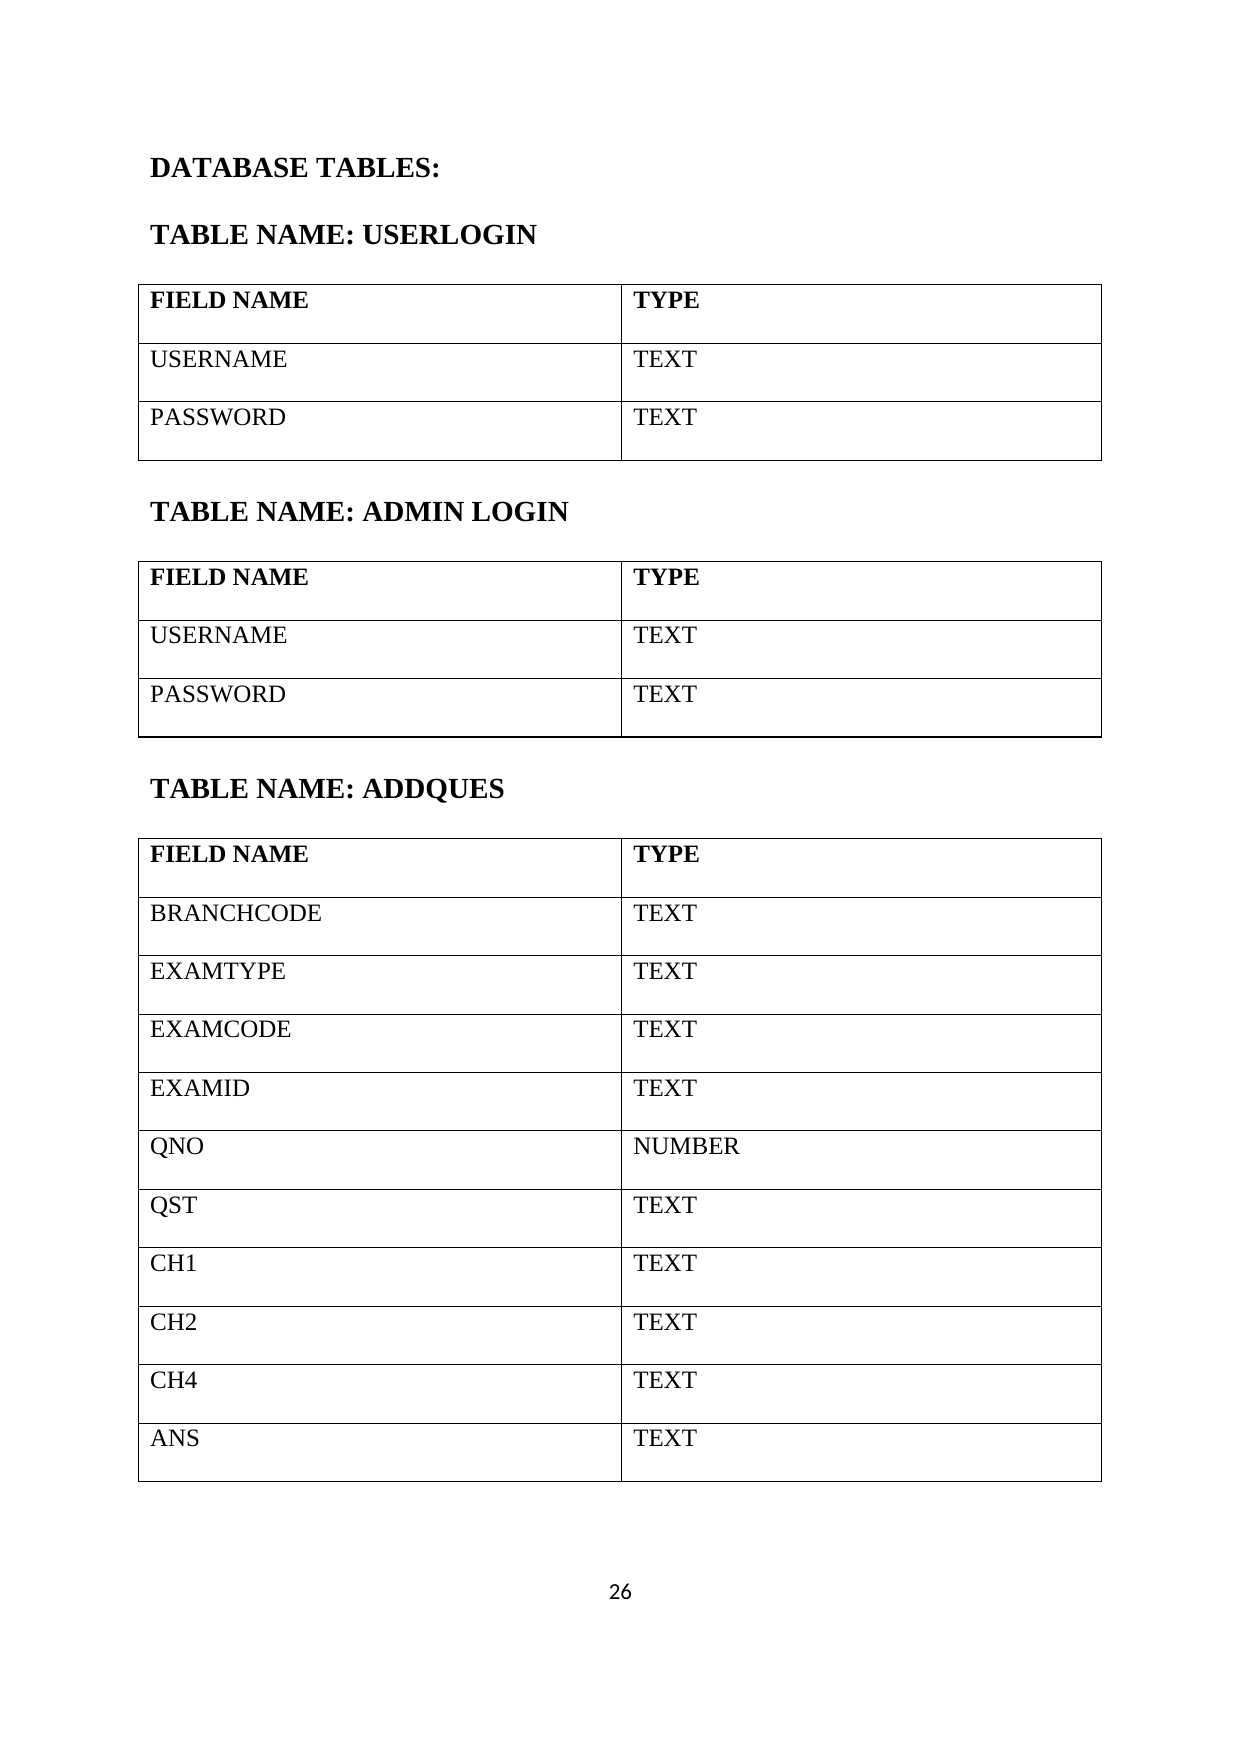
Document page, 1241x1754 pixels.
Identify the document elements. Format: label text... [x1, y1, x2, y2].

table_cell CH4 [139, 1365, 621, 1422]
table_cell TEXT [622, 1248, 1101, 1306]
text TABLE NAME: USERLOGIN [150, 217, 1090, 251]
table_cell NUMBER [622, 1131, 1101, 1189]
table_cell TEXT [622, 898, 1101, 955]
table_cell CH2 [139, 1307, 621, 1364]
table_header FIELD NAME [139, 285, 621, 343]
table_cell TEXT [622, 956, 1101, 1013]
table_cell TEXT [622, 1365, 1101, 1422]
table_cell QST [139, 1190, 621, 1247]
table_cell TEXT [622, 1190, 1101, 1247]
table_cell QNO [139, 1131, 621, 1189]
table_cell TEXT [622, 402, 1101, 459]
table_cell USERNAME [139, 344, 621, 401]
table_header TYPE [622, 562, 1101, 619]
table_cell TEXT [622, 679, 1101, 736]
table_cell CH1 [139, 1248, 621, 1306]
table_cell TEXT [622, 1424, 1101, 1481]
table_cell TEXT [622, 344, 1101, 401]
table_cell ANS [139, 1424, 621, 1481]
table_cell EXAMCODE [139, 1015, 621, 1072]
table_cell TEXT [622, 1073, 1101, 1130]
text DATABASE TABLES: [150, 150, 1090, 183]
table_header FIELD NAME [139, 839, 621, 897]
text TABLE NAME: ADDQUES [150, 771, 1090, 804]
table_cell BRANCHCODE [139, 898, 621, 955]
table_cell EXAMID [139, 1073, 621, 1130]
table_header FIELD NAME [139, 562, 621, 619]
table_cell TEXT [622, 1307, 1101, 1364]
table_cell USERNAME [139, 621, 621, 678]
table_cell PASSWORD [139, 679, 621, 736]
table_cell TEXT [622, 1015, 1101, 1072]
table_header TYPE [622, 285, 1101, 343]
text TABLE NAME: ADMIN LOGIN [150, 494, 1090, 528]
table_header TYPE [622, 839, 1101, 897]
table_cell EXAMTYPE [139, 956, 621, 1013]
table_cell PASSWORD [139, 402, 621, 459]
table_cell TEXT [622, 621, 1101, 678]
